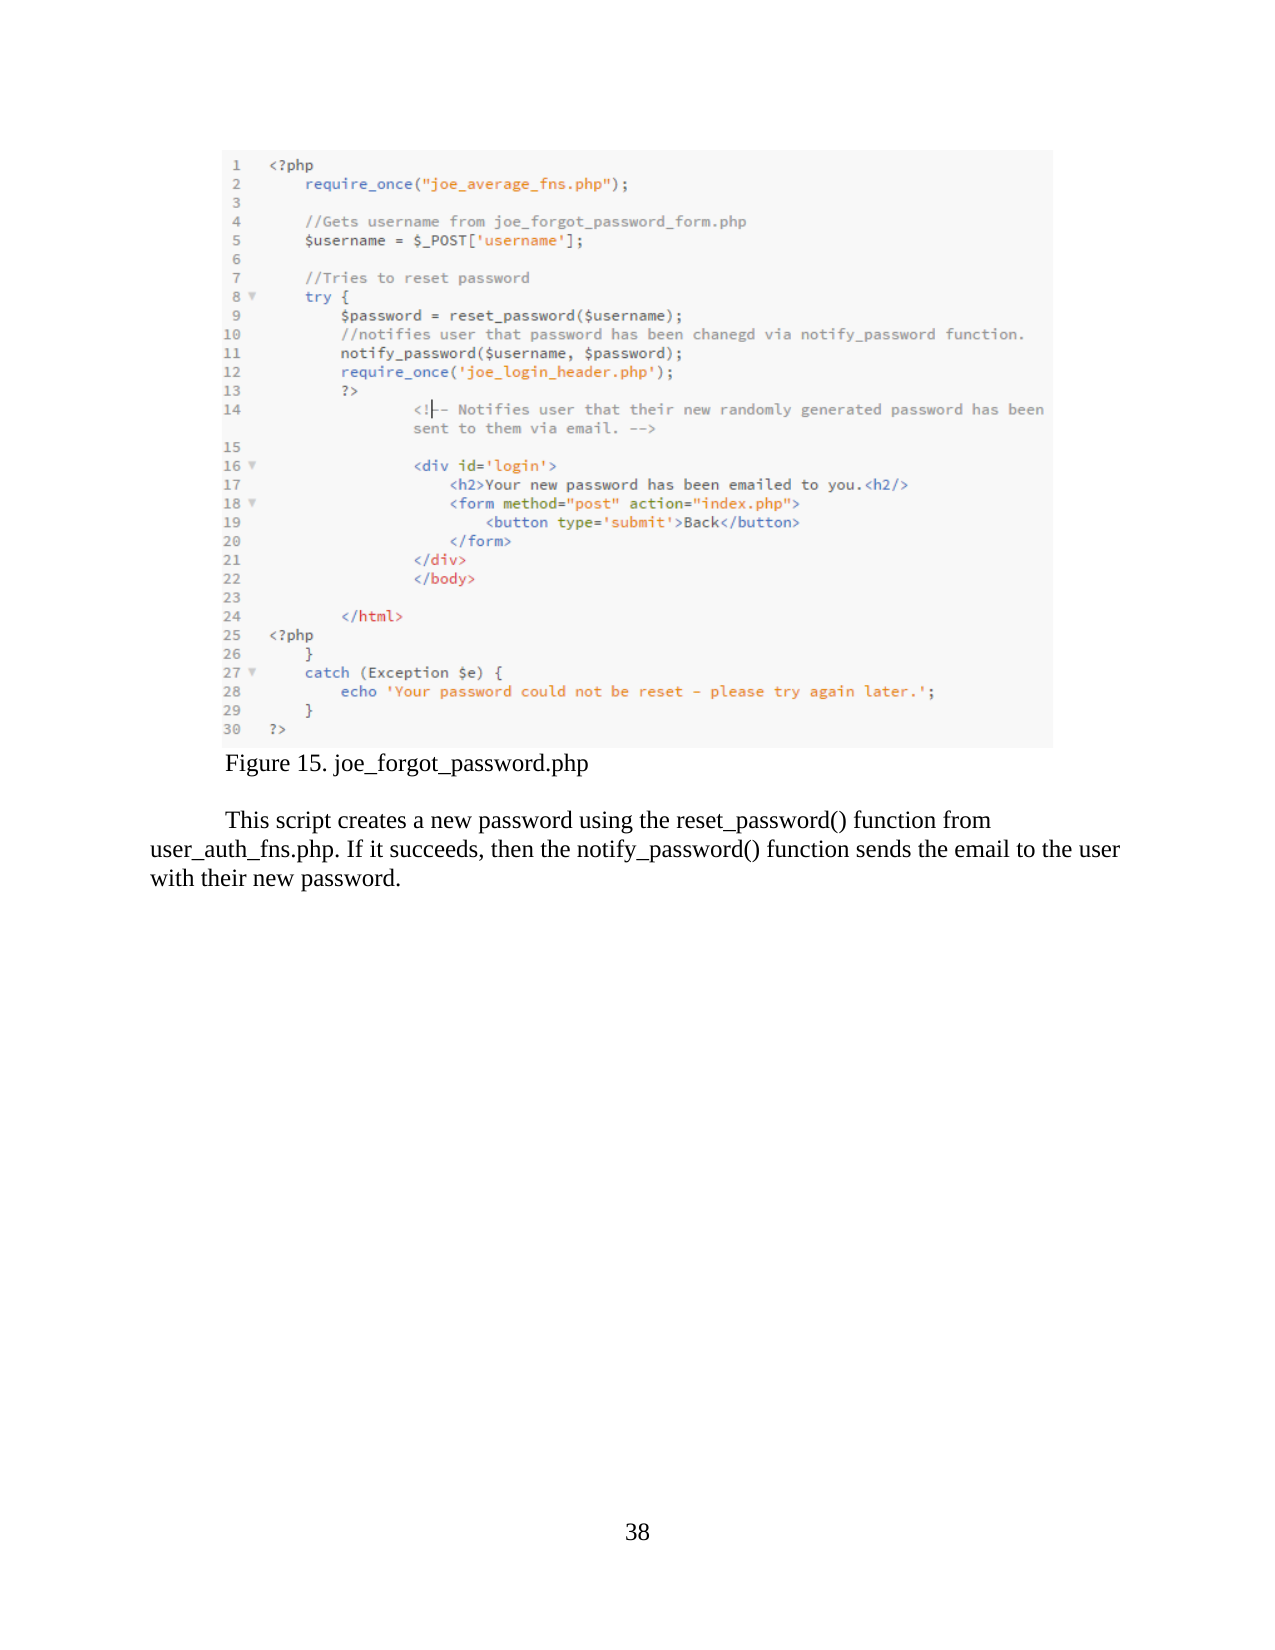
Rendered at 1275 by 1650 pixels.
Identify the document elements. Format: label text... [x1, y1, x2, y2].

picture [221, 150, 1054, 748]
text This script creates a new password using the reset_password() function from user_auth_fns.php. If it succeeds, then the notify_password() function sends the email to the user with their new password. [150, 805, 1125, 891]
text Figure 15. joe_forgot_password.php [150, 748, 1125, 776]
